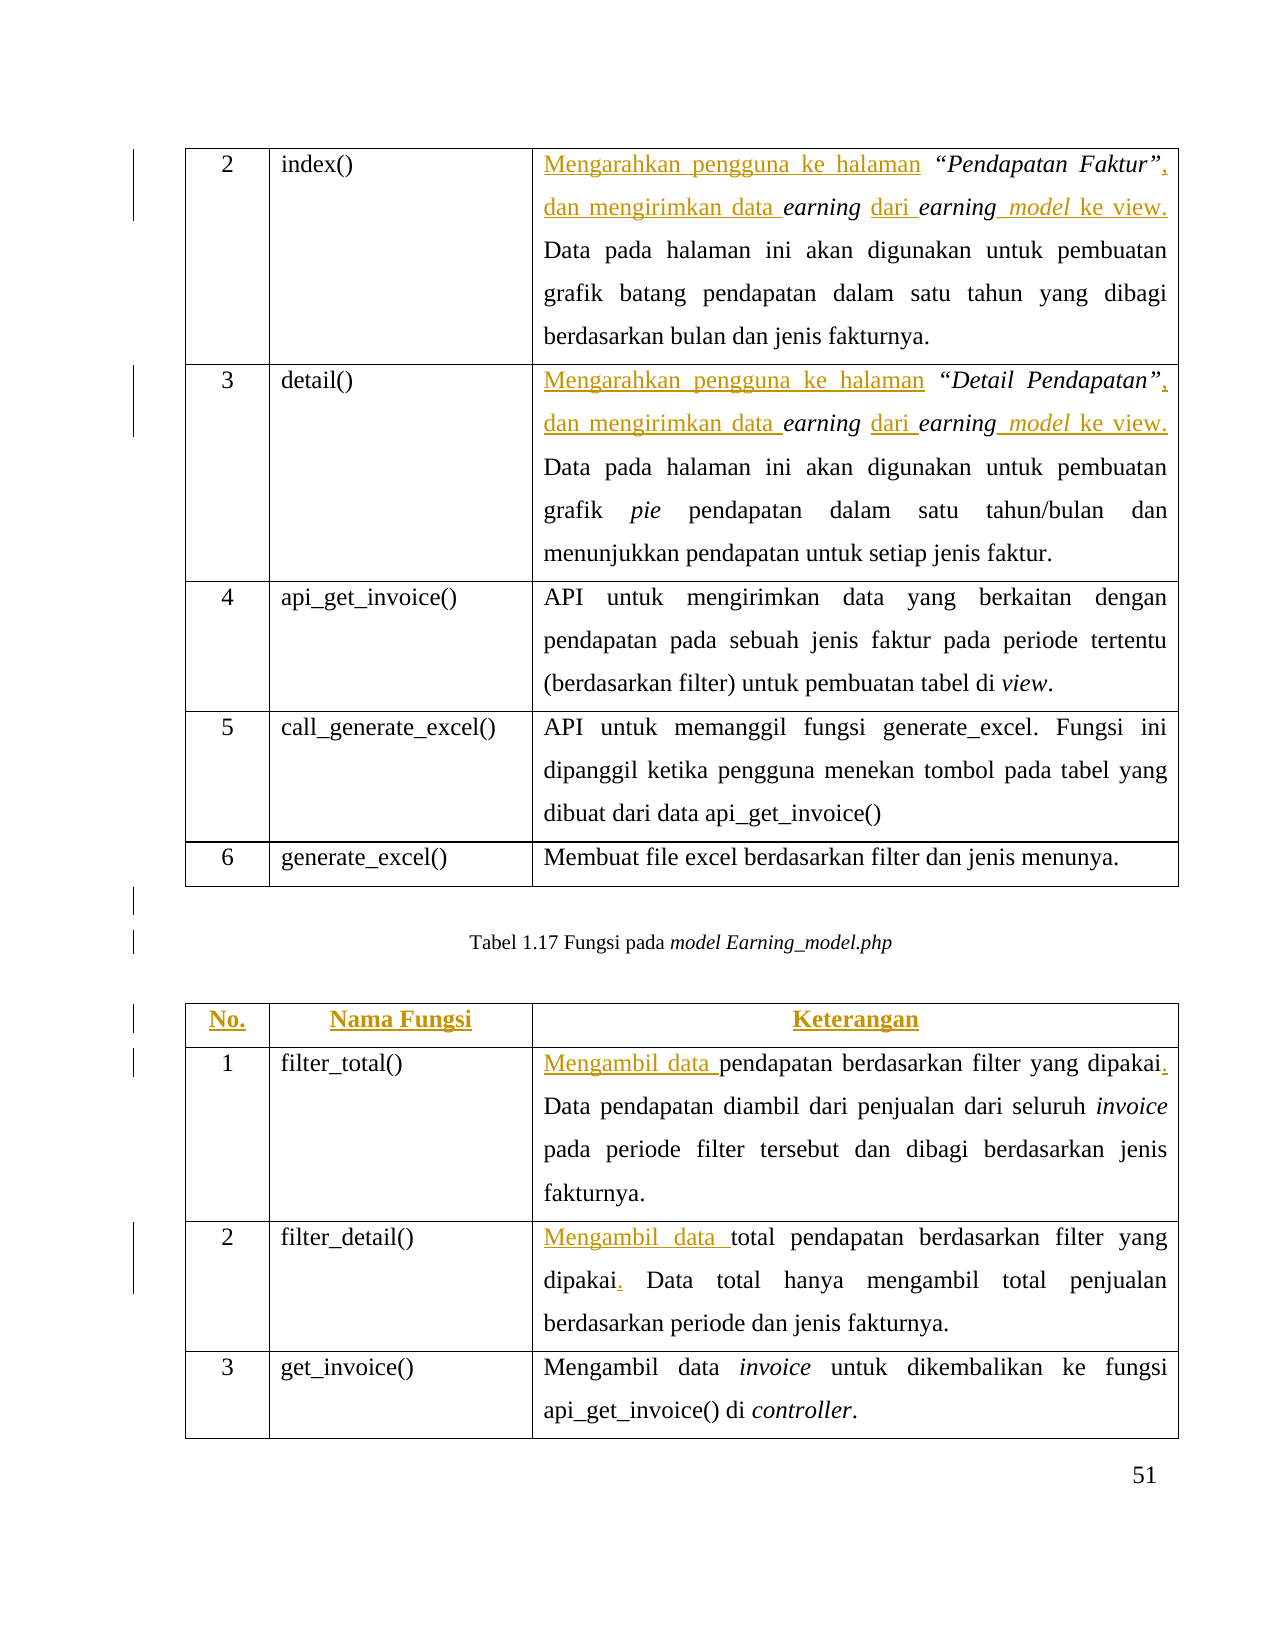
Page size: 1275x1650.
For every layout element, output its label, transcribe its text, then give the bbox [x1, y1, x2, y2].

table_cell get_invoice() [270, 1352, 532, 1438]
table_cell total pendapatan berdasarkan filter yang dipakai Data total hanya mengambil total penjualan berdasarkan periode dan jenis fakturnya. [533, 1222, 1178, 1351]
table_cell detail() [270, 365, 532, 581]
table_cell 4 [186, 582, 269, 711]
table_cell pendapatan berdasarkan filter yang dipakai Data pendapatan diambil dari penjualan dari seluruh invoice pada periode filter tersebut dan dibagi berdasarkan jenis fakturnya. [533, 1048, 1178, 1221]
table_cell filter_total() [270, 1048, 532, 1221]
table_cell API untuk mengirimkan data yang berkaitan dengan pendapatan pada sebuah jenis faktur pada periode tertentu (berdasarkan filter) untuk pembuatan tabel di view. [533, 582, 1178, 711]
table_cell 6 [186, 843, 269, 886]
table_cell 5 [186, 712, 269, 841]
table_cell “Detail Pendapatan”earning earning Data pada halaman ini akan digunakan untuk pembuatan grafik pie pendapatan dalam satu tahun/bulan dan menunjukkan pendapatan untuk setiap jenis faktur. [533, 365, 1178, 581]
table_cell API untuk memanggil fungsi generate_excel. Fungsi ini dipanggil ketika pengguna menekan tombol pada tabel yang dibuat dari data api_get_invoice() [533, 712, 1178, 841]
table_cell 1 [186, 1048, 269, 1221]
table_cell index() [270, 149, 532, 364]
table_cell Mengambil data invoice untuk dikembalikan ke fungsi api_get_invoice() di controller. [533, 1352, 1178, 1438]
table_cell 3 [186, 365, 269, 581]
table_cell api_get_invoice() [270, 582, 532, 711]
table_header [186, 1004, 269, 1047]
table_header [533, 1004, 1178, 1047]
table_cell 2 [186, 149, 269, 364]
table_cell filter_detail() [270, 1222, 532, 1351]
table_cell “Pendapatan Faktur”earning earning Data pada halaman ini akan digunakan untuk pembuatan grafik batang pendapatan dalam satu tahun yang dibagi berdasarkan bulan dan jenis fakturnya. [533, 149, 1178, 364]
table_header [270, 1004, 532, 1047]
table_cell Membuat file excel berdasarkan filter dan jenis menunya. [533, 843, 1178, 886]
table_cell call_generate_excel() [270, 712, 532, 841]
table_cell 2 [186, 1222, 269, 1351]
text Tabel 1.17 Fungsi pada model Earning_model.php [148, 930, 1157, 954]
table_cell generate_excel() [270, 843, 532, 886]
table_cell 3 [186, 1352, 269, 1438]
